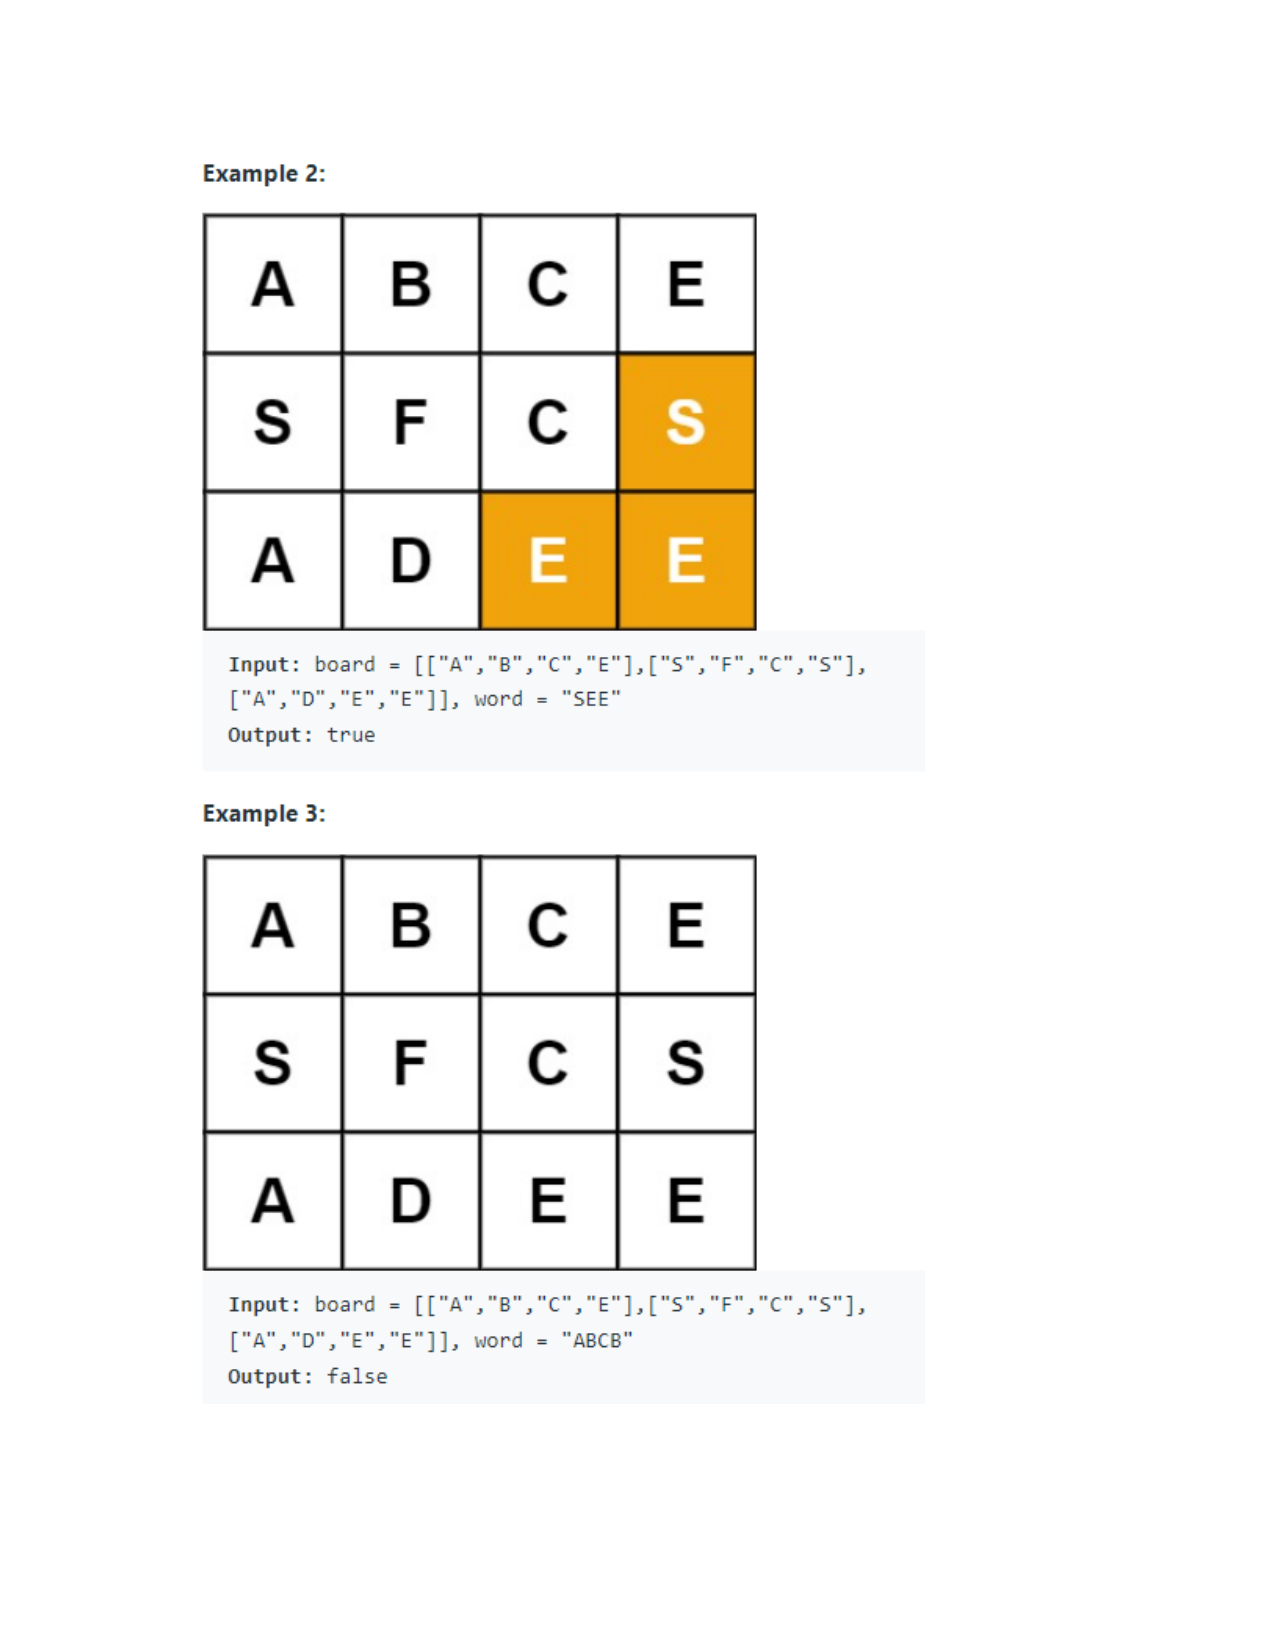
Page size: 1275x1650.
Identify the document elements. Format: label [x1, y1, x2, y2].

picture [187, 150, 926, 1404]
